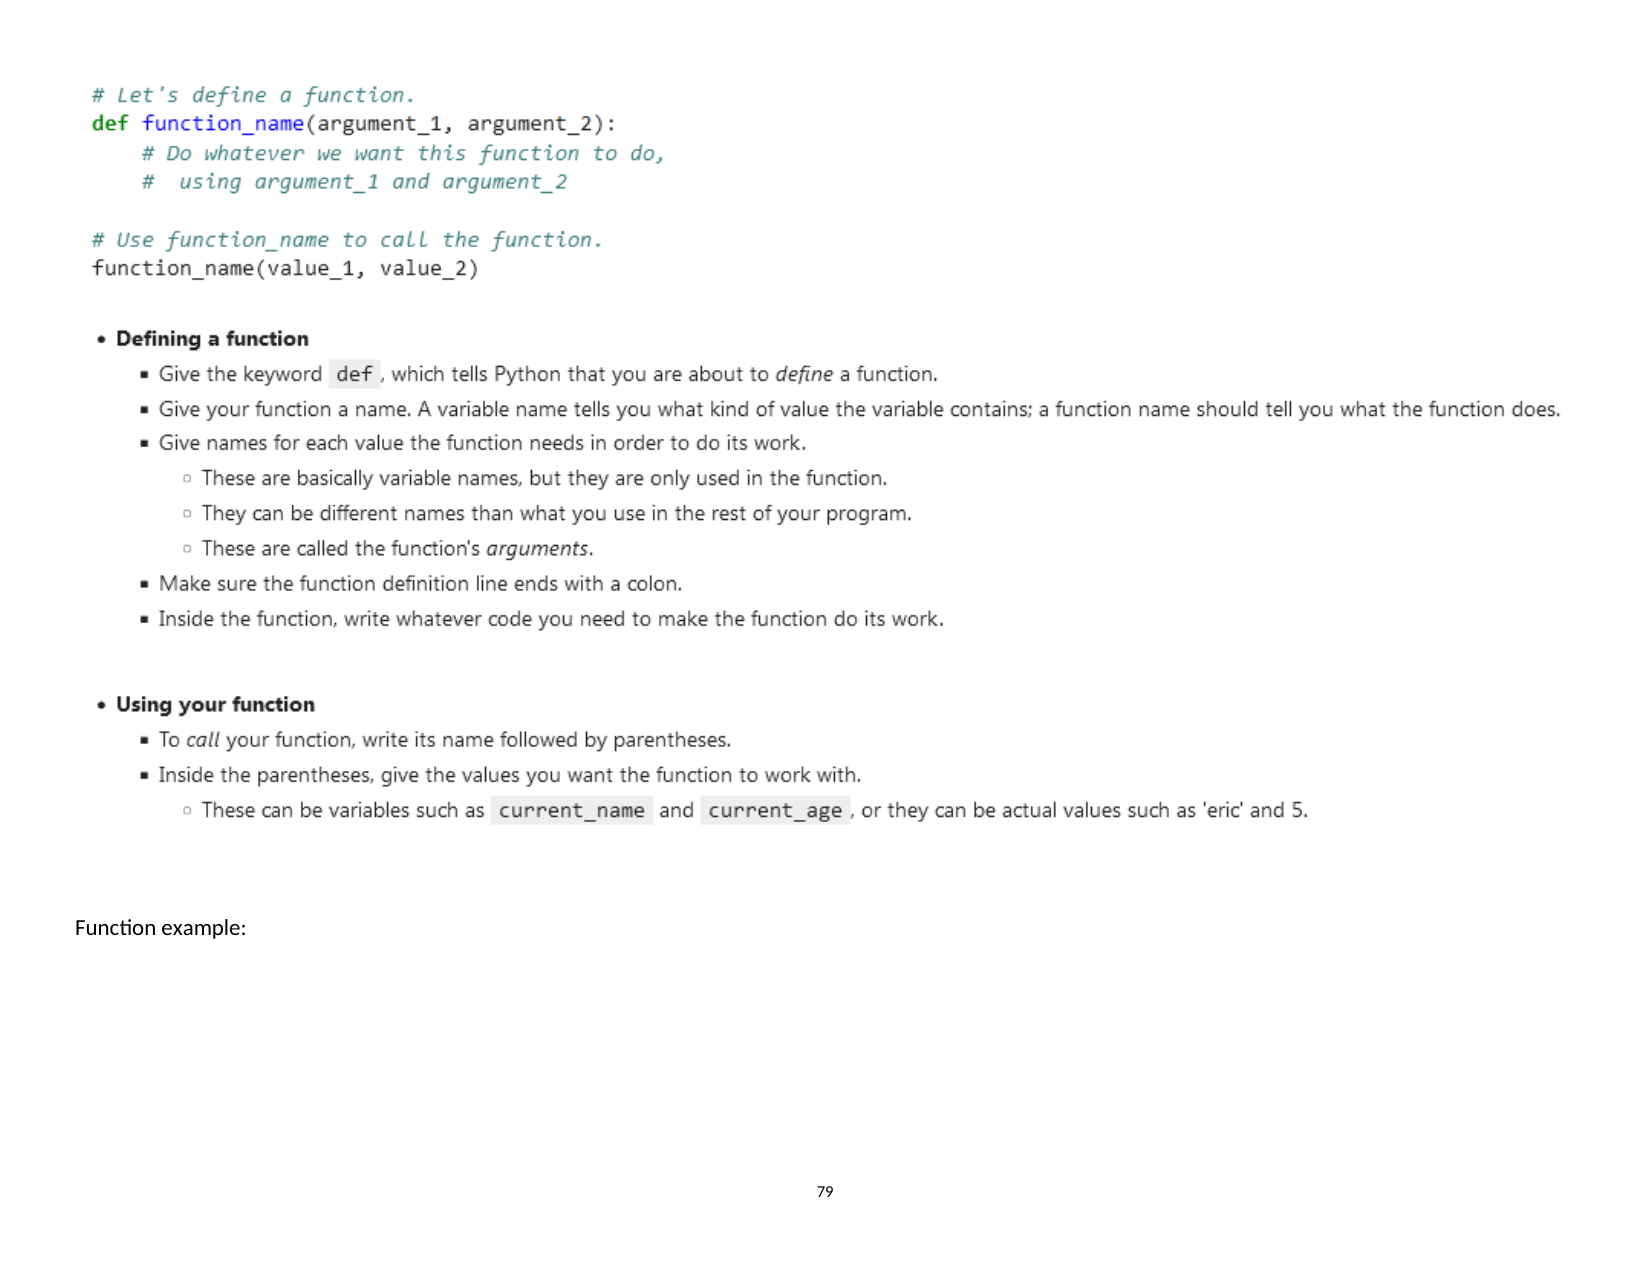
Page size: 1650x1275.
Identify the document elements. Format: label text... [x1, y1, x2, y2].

picture [75, 317, 1575, 848]
text Function example: [75, 913, 1575, 942]
picture [75, 75, 682, 299]
